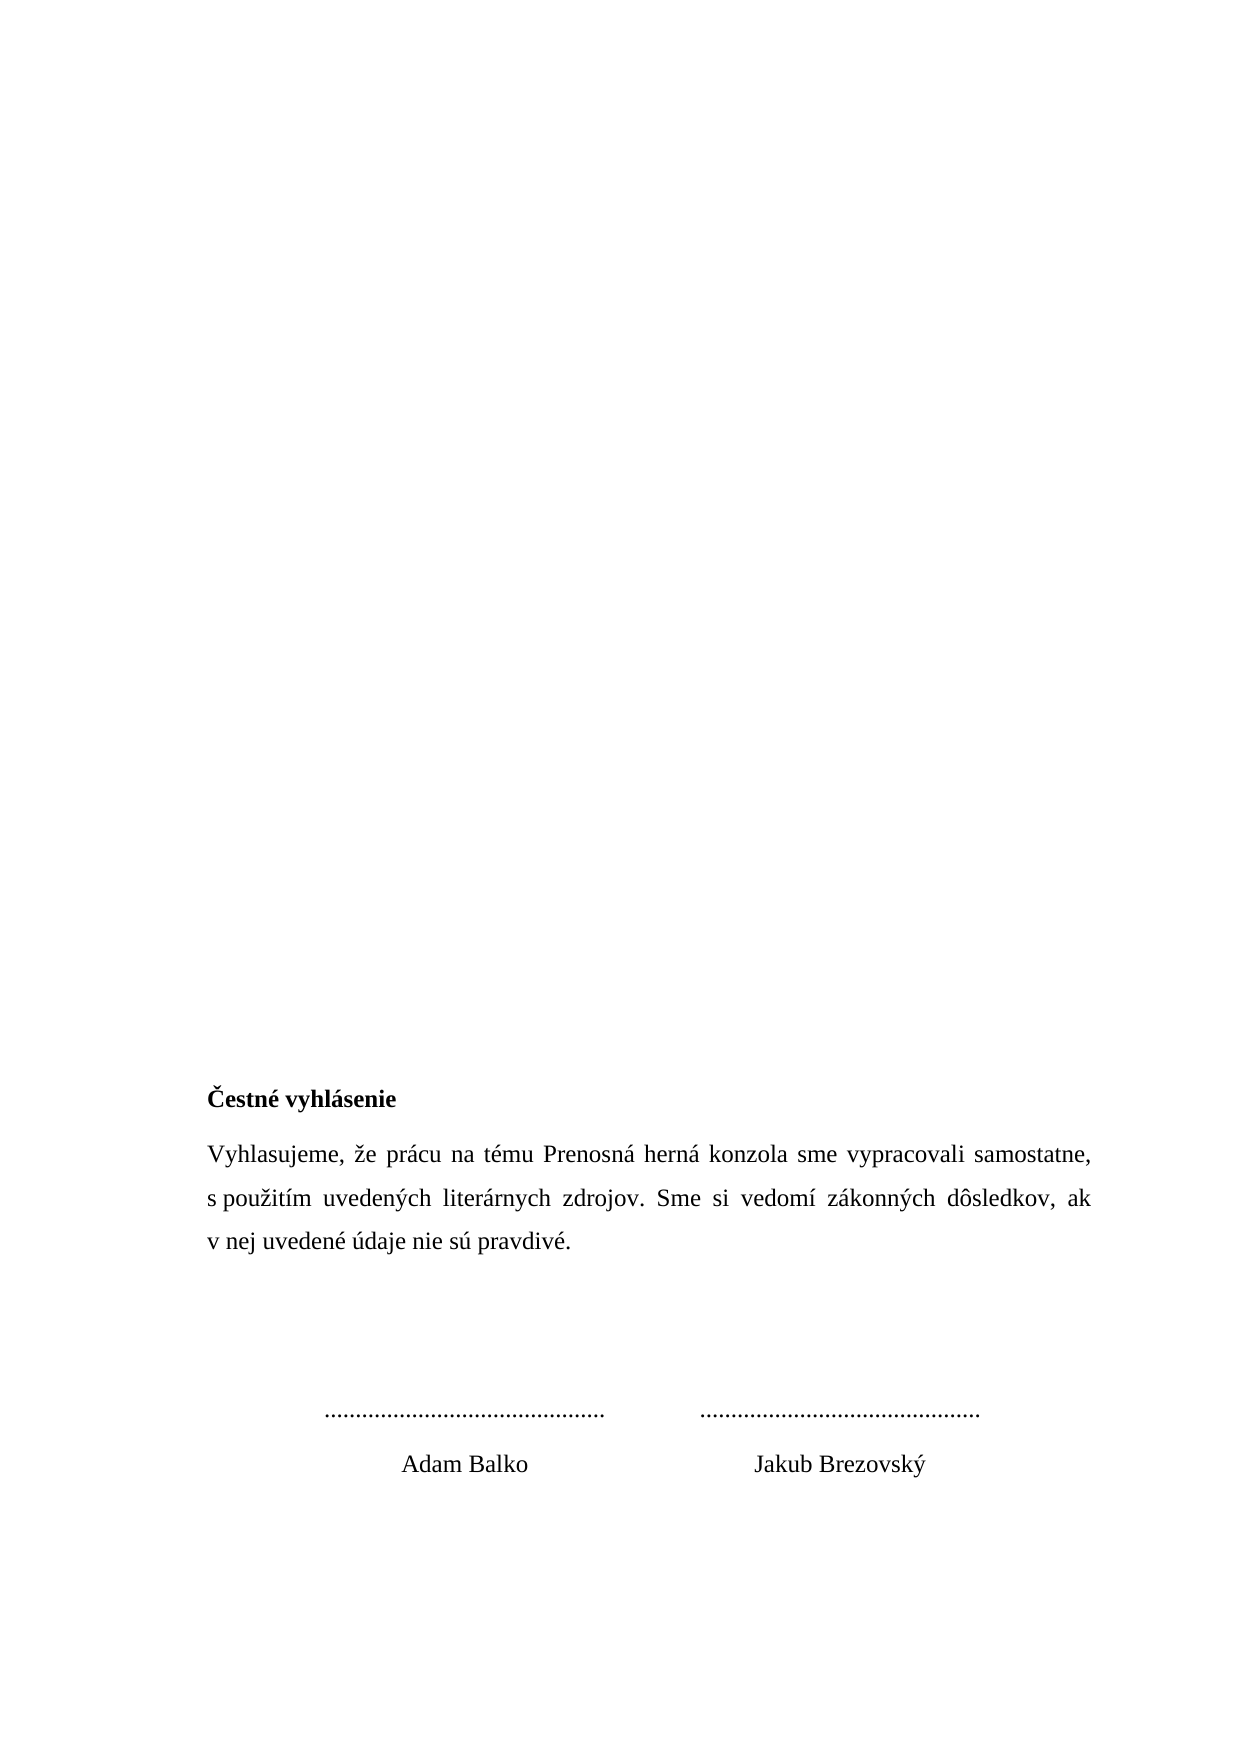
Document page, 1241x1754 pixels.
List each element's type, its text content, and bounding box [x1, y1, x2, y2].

table_cell Adam Balko [274, 1450, 655, 1505]
text Vyhlasujeme, že prácu na tému Prenosná herná konzola sme vypracovali samostatne, s použitím uvedených literárnych zdrojov. Sme si vedomí zákonných dôsledkov, ak v nej uvedené údaje nie sú pravdivé. [207, 1139, 1092, 1254]
text Čestné vyhlásenie [207, 1084, 1092, 1113]
table_header ............................................. [274, 1394, 655, 1449]
table_cell Jakub Brezovský [655, 1450, 1025, 1505]
table_header ............................................. [655, 1394, 1025, 1449]
